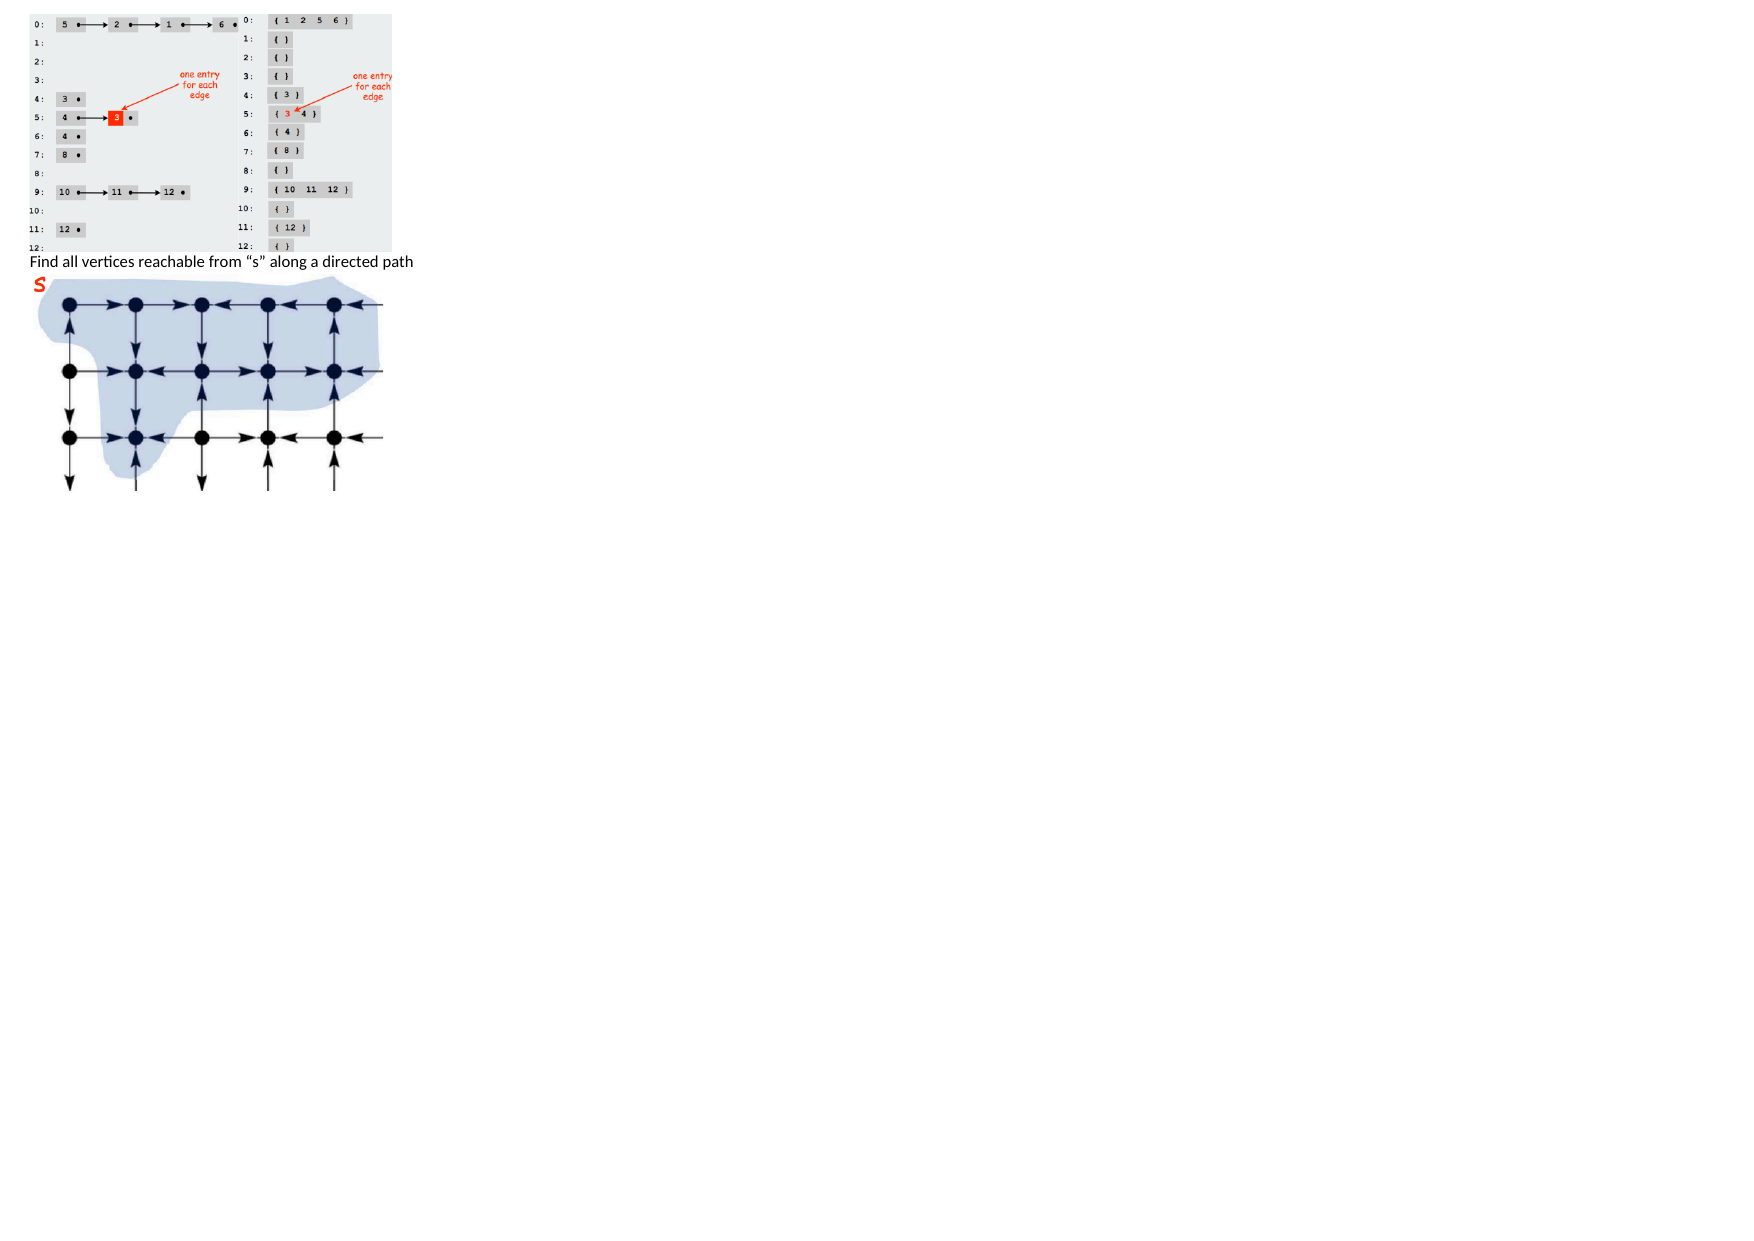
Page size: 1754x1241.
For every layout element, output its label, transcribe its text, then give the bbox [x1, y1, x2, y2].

picture [29, 14, 392, 252]
picture [29, 271, 384, 491]
text Find all vertices reachable from “s” along a directed path [29, 251, 447, 272]
